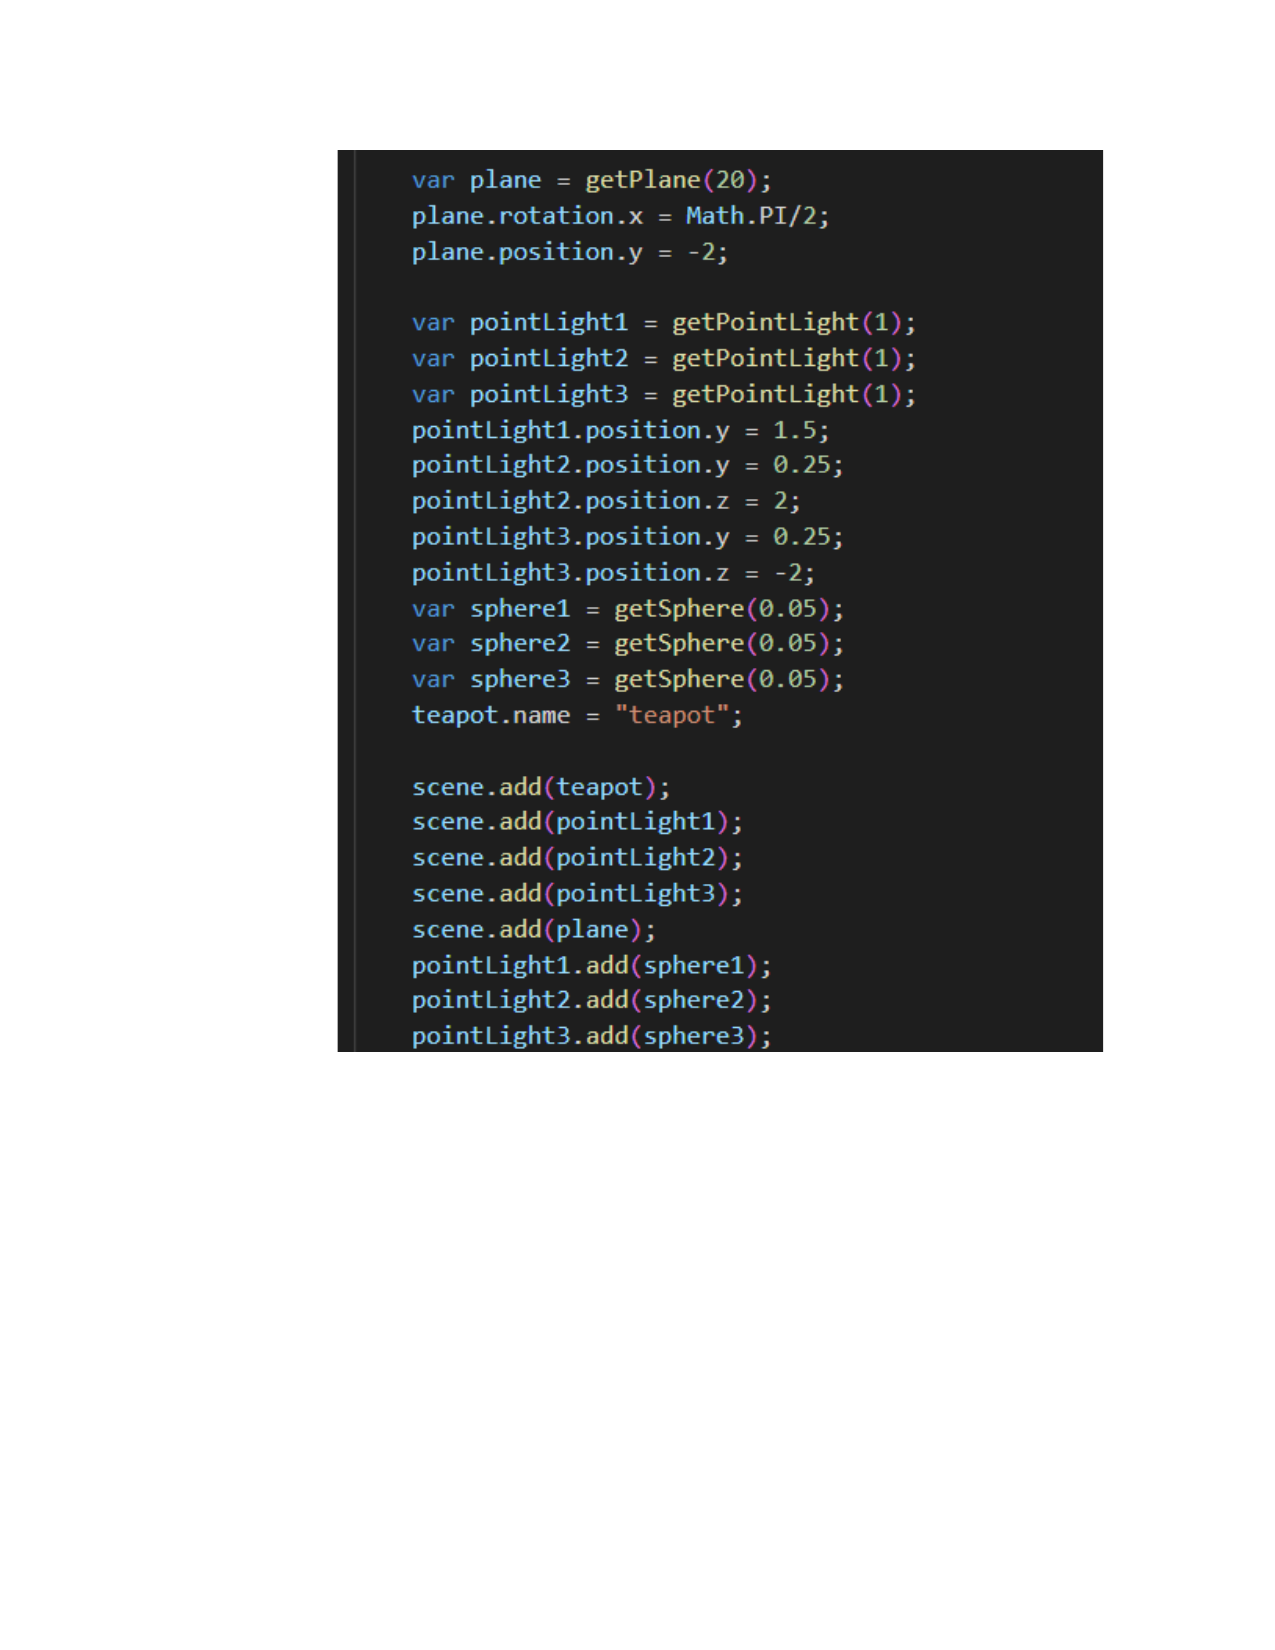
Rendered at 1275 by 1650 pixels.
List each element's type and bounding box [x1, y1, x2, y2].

picture [337, 150, 1104, 1052]
